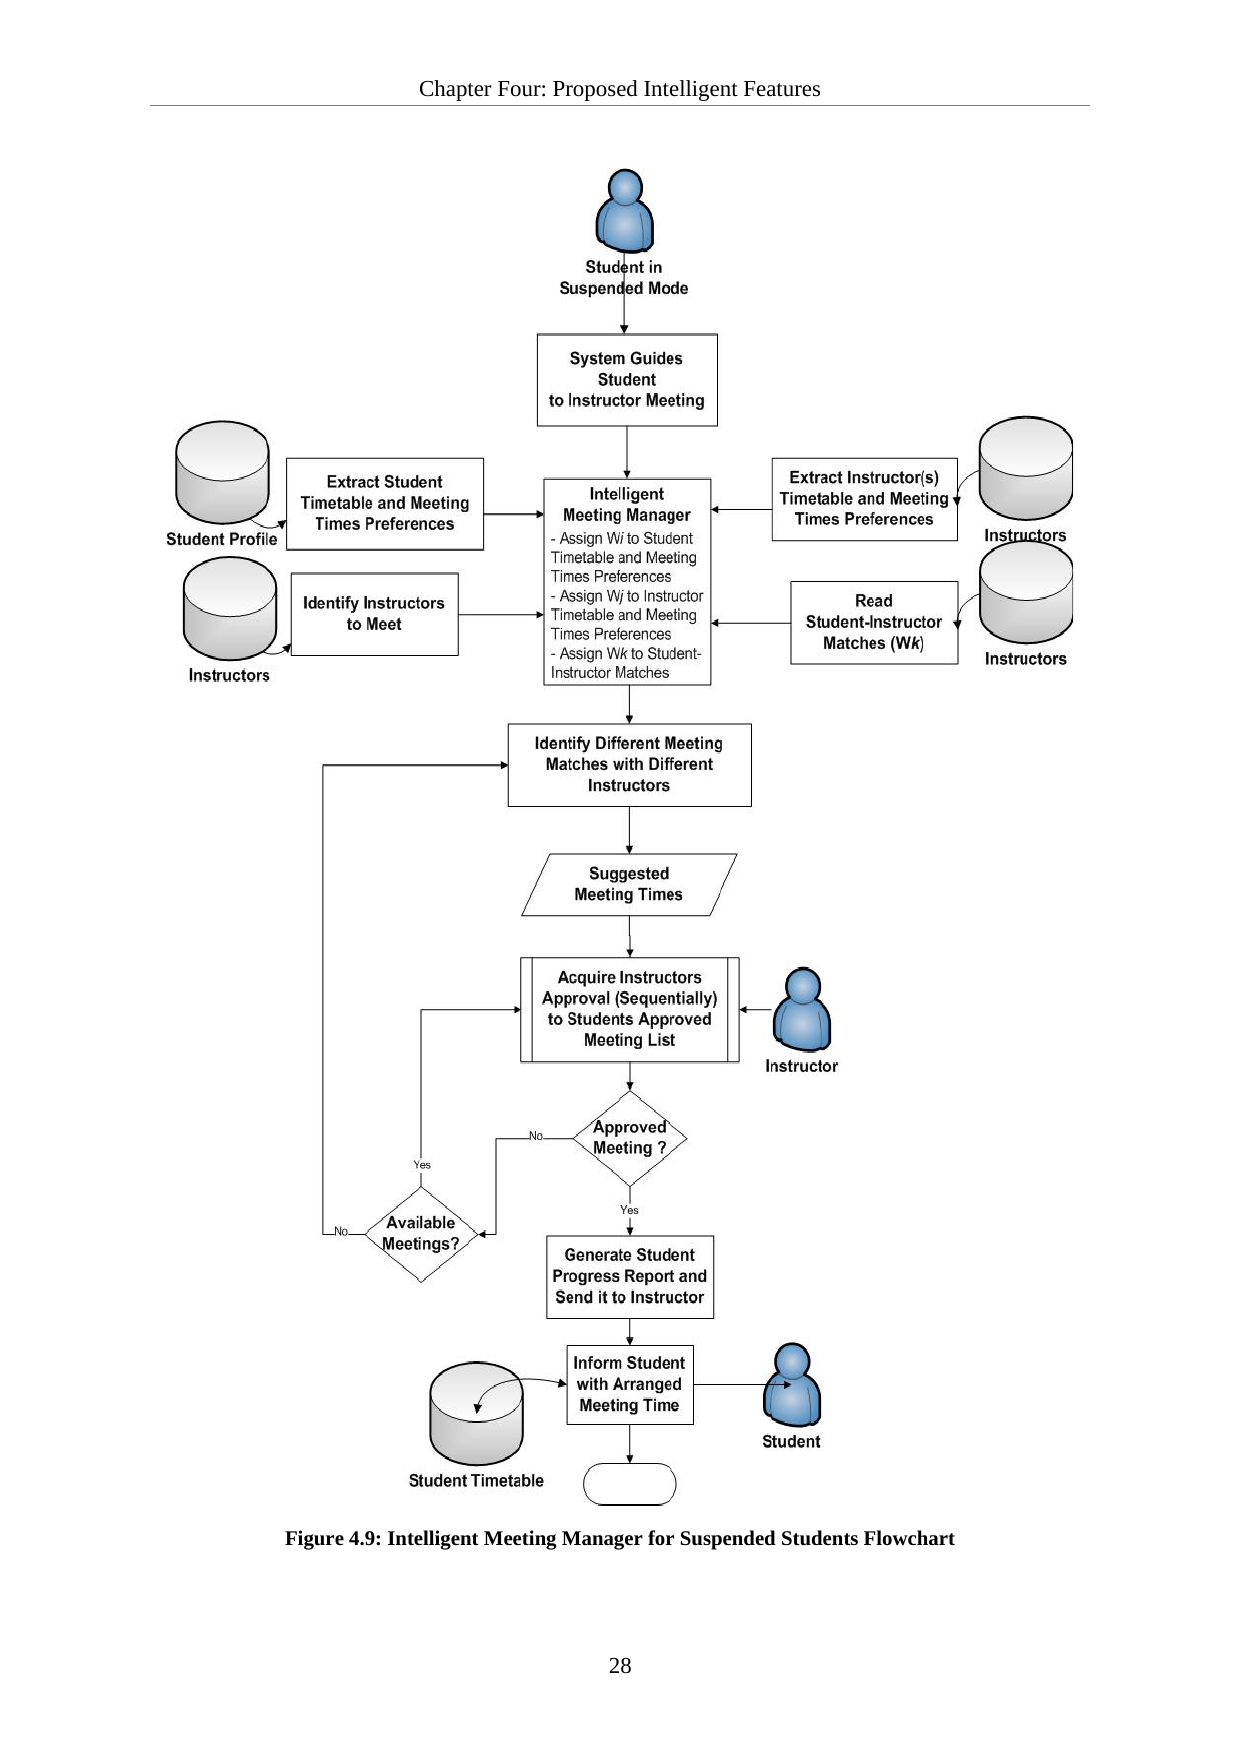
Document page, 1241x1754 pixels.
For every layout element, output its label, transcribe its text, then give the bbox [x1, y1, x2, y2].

picture [167, 168, 1074, 1506]
text Figure 4.9: Intelligent Meeting Manager for Suspended Students Flowchart [150, 1526, 1090, 1550]
